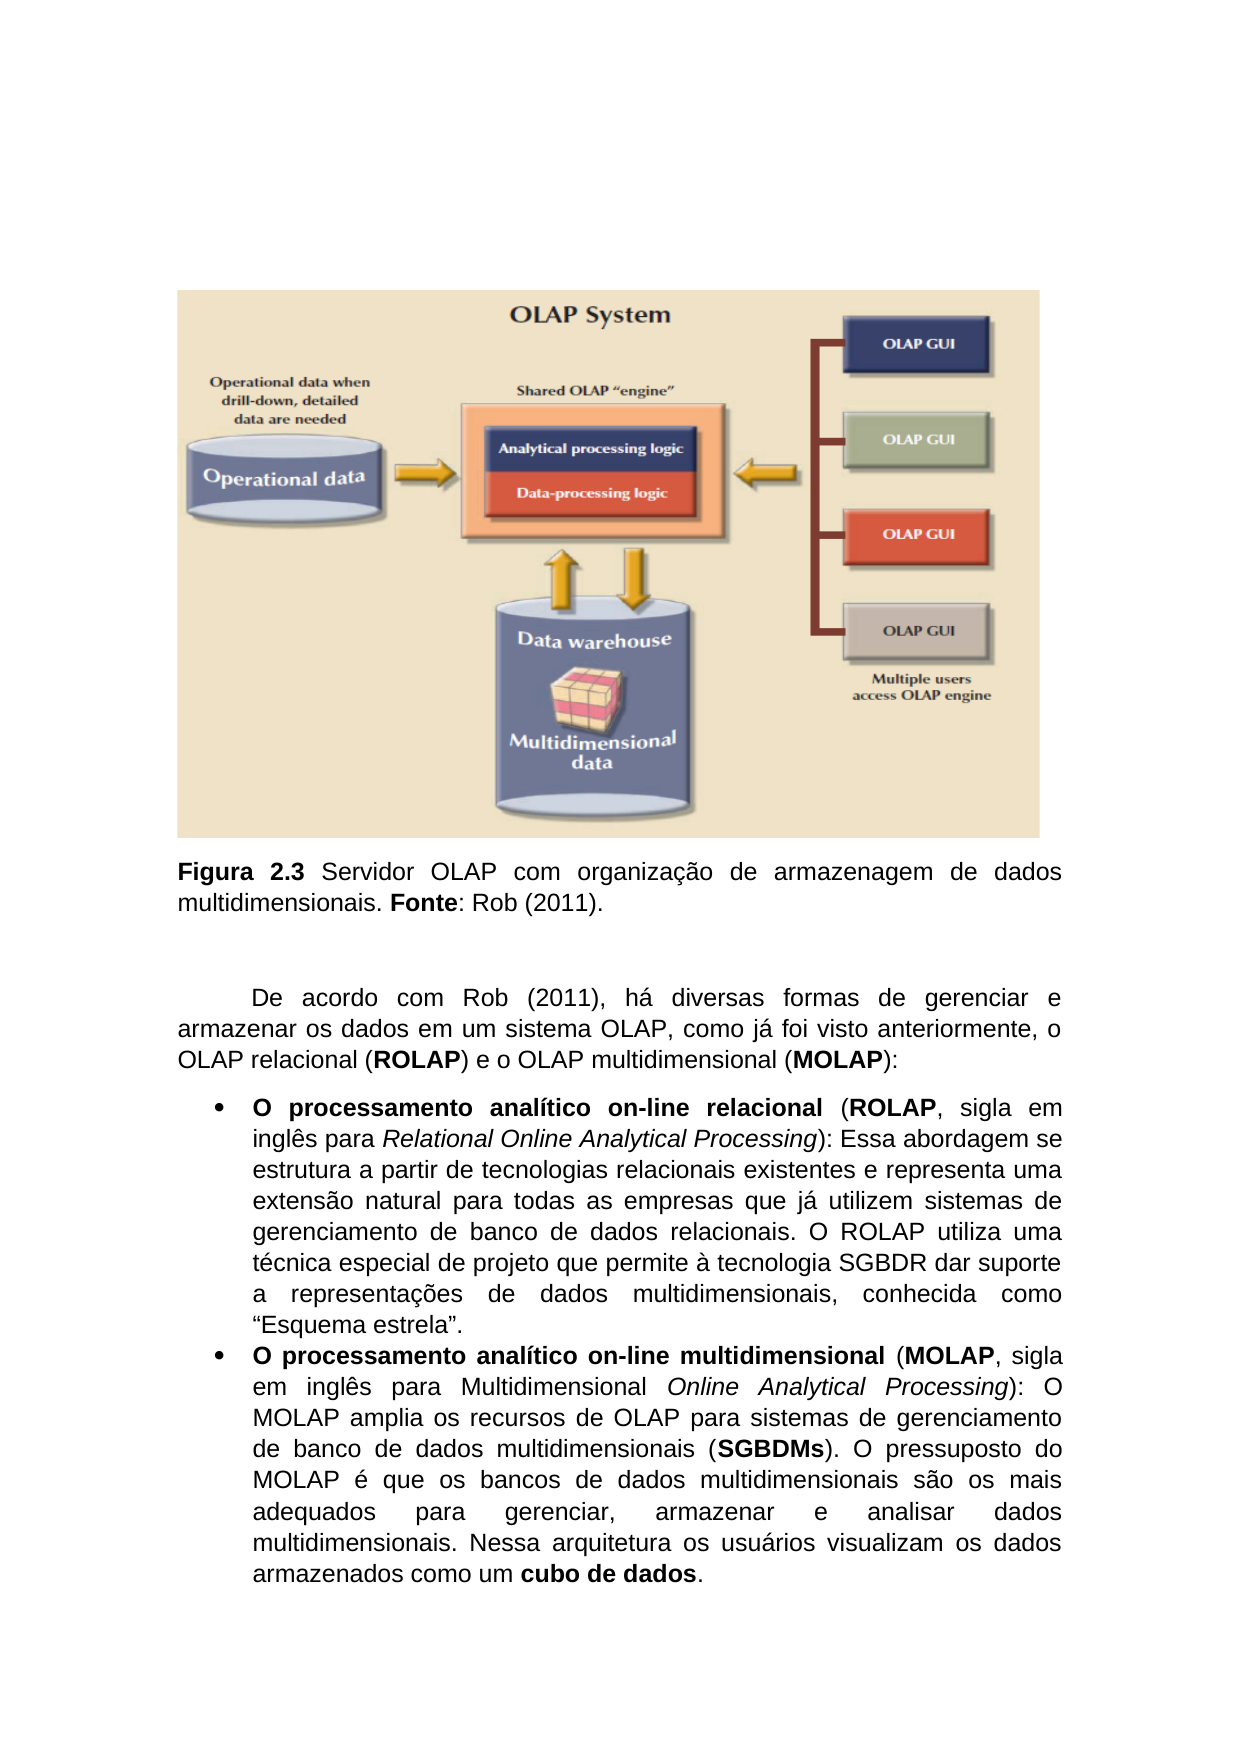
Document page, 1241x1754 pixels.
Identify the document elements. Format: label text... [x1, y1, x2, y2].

picture [177, 290, 1040, 838]
list O processamento analítico on-line multidimensional (MOLAP, sigla em inglês para Multidimensional Online Analytical Processing): O MOLAP amplia os recursos de OLAP para sistemas de gerenciamento de banco de dados multidimensionais (SGBDMs). O pressuposto do MOLAP é que os bancos de dados multidimensionais são os mais adequados para gerenciar, armazenar e analisar dados multidimensionais. Nessa arquitetura os usuários visualizam os dados armazenados como um cubo de dados. [215, 1341, 1063, 1587]
text Figura 2.3 Servidor OLAP com organização de armazenagem de dados multidimensionais. Fonte: Rob (2011). [177, 856, 1063, 916]
text De acordo com Rob (2011), há diversas formas de gerenciar e armazenar os dados em um sistema OLAP, como já foi visto anteriormente, o OLAP relacional (ROLAP) e o OLAP multidimensional (MOLAP): [177, 983, 1063, 1074]
list O processamento analítico on-line relacional (ROLAP, sigla em inglês para Relational Online Analytical Processing): Essa abordagem se estrutura a partir de tecnologias relacionais existentes e representa uma extensão natural para todas as empresas que já utilizem sistemas de gerenciamento de banco de dados relacionais. O ROLAP utiliza uma técnica especial de projeto que permite à tecnologia SGBDR dar suporte a representações de dados multidimensionais, conhecida como “Esquema estrela”. [215, 1093, 1063, 1339]
